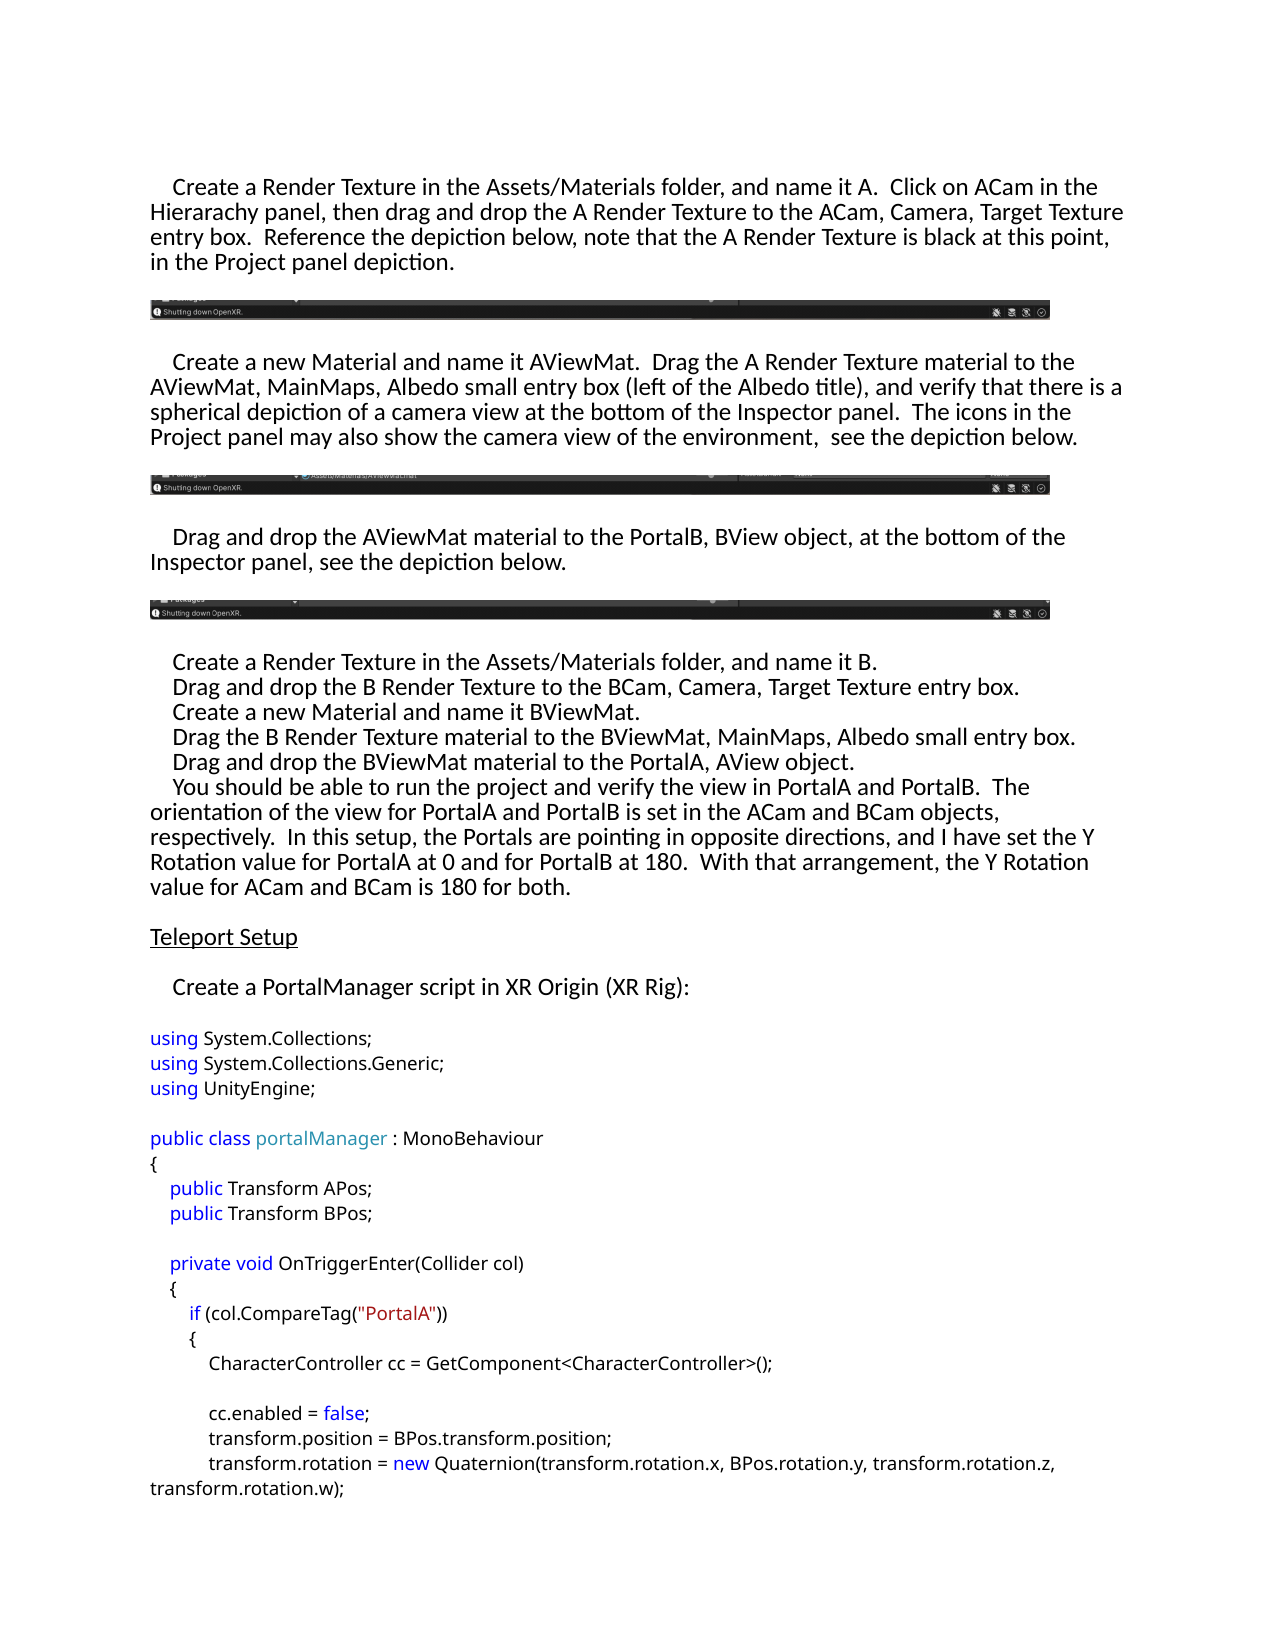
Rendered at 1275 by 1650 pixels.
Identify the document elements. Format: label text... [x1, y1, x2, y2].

text Create a PortalManager script in XR Origin (XR Rig): [150, 975, 1125, 1000]
text Teleport Setup [150, 925, 1125, 950]
text { [150, 1150, 1125, 1175]
text using System.Collections; [150, 1025, 1125, 1050]
text Create a Render Texture in the Assets/Materials folder, and name it A. Click on ACam in the Hierarachy panel, then drag and drop the A Render Texture to the ACam, Camera, Target Texture entry box. Reference the depiction below, note that the A Render Texture is black at this point, in the Project panel depiction. [150, 175, 1125, 275]
text public Transform APos; [150, 1175, 1125, 1200]
text transform.position = BPos.transform.position; [150, 1425, 1125, 1450]
text public class portalManager : MonoBehaviour [150, 1125, 1125, 1150]
text Create a new Material and name it BViewMat. [150, 700, 1125, 725]
text transform.rotation = new Quaternion(transform.rotation.x, BPos.rotation.y, transform.rotation.z, transform.rotation.w); [150, 1450, 1125, 1500]
text using UnityEngine; [150, 1075, 1125, 1100]
text private void OnTriggerEnter(Collider col) [150, 1250, 1125, 1275]
text if (col.CompareTag("PortalA")) [150, 1300, 1125, 1325]
text Create a Render Texture in the Assets/Materials folder, and name it B. [150, 650, 1125, 675]
text using System.Collections.Generic; [150, 1050, 1125, 1075]
text Drag and drop the BViewMat material to the PortalA, AView object. [150, 750, 1125, 775]
text Drag and drop the B Render Texture to the BCam, Camera, Target Texture entry box. [150, 675, 1125, 700]
text { [150, 1325, 1125, 1350]
text cc.enabled = false; [150, 1400, 1125, 1425]
text CharacterController cc = GetComponent<CharacterController>(); [150, 1350, 1125, 1375]
text Drag and drop the AViewMat material to the PortalB, BView object, at the bottom of the Inspector panel, see the depiction below. [150, 525, 1125, 575]
text public Transform BPos; [150, 1200, 1125, 1225]
text { [150, 1275, 1125, 1300]
text Create a new Material and name it AViewMat. Drag the A Render Texture material to the AViewMat, MainMaps, Albedo small entry box (left of the Albedo title), and verify that there is a spherical depiction of a camera view at the bottom of the Inspector panel. The icons in the Project panel may also show the camera view of the environment, see the depiction below. [150, 350, 1125, 450]
text You should be able to run the project and verify the view in PortalA and PortalB. The orientation of the view for PortalA and PortalB is set in the ACam and BCam objects, respectively. In this setup, the Portals are pointing in opposite directions, and I have set the Y Rotation value for PortalA at 0 and for PortalB at 180. With that arrangement, the Y Rotation value for ACam and BCam is 180 for both. [150, 775, 1125, 900]
text Drag the B Render Texture material to the BViewMat, MainMaps, Albedo small entry box. [150, 725, 1125, 750]
